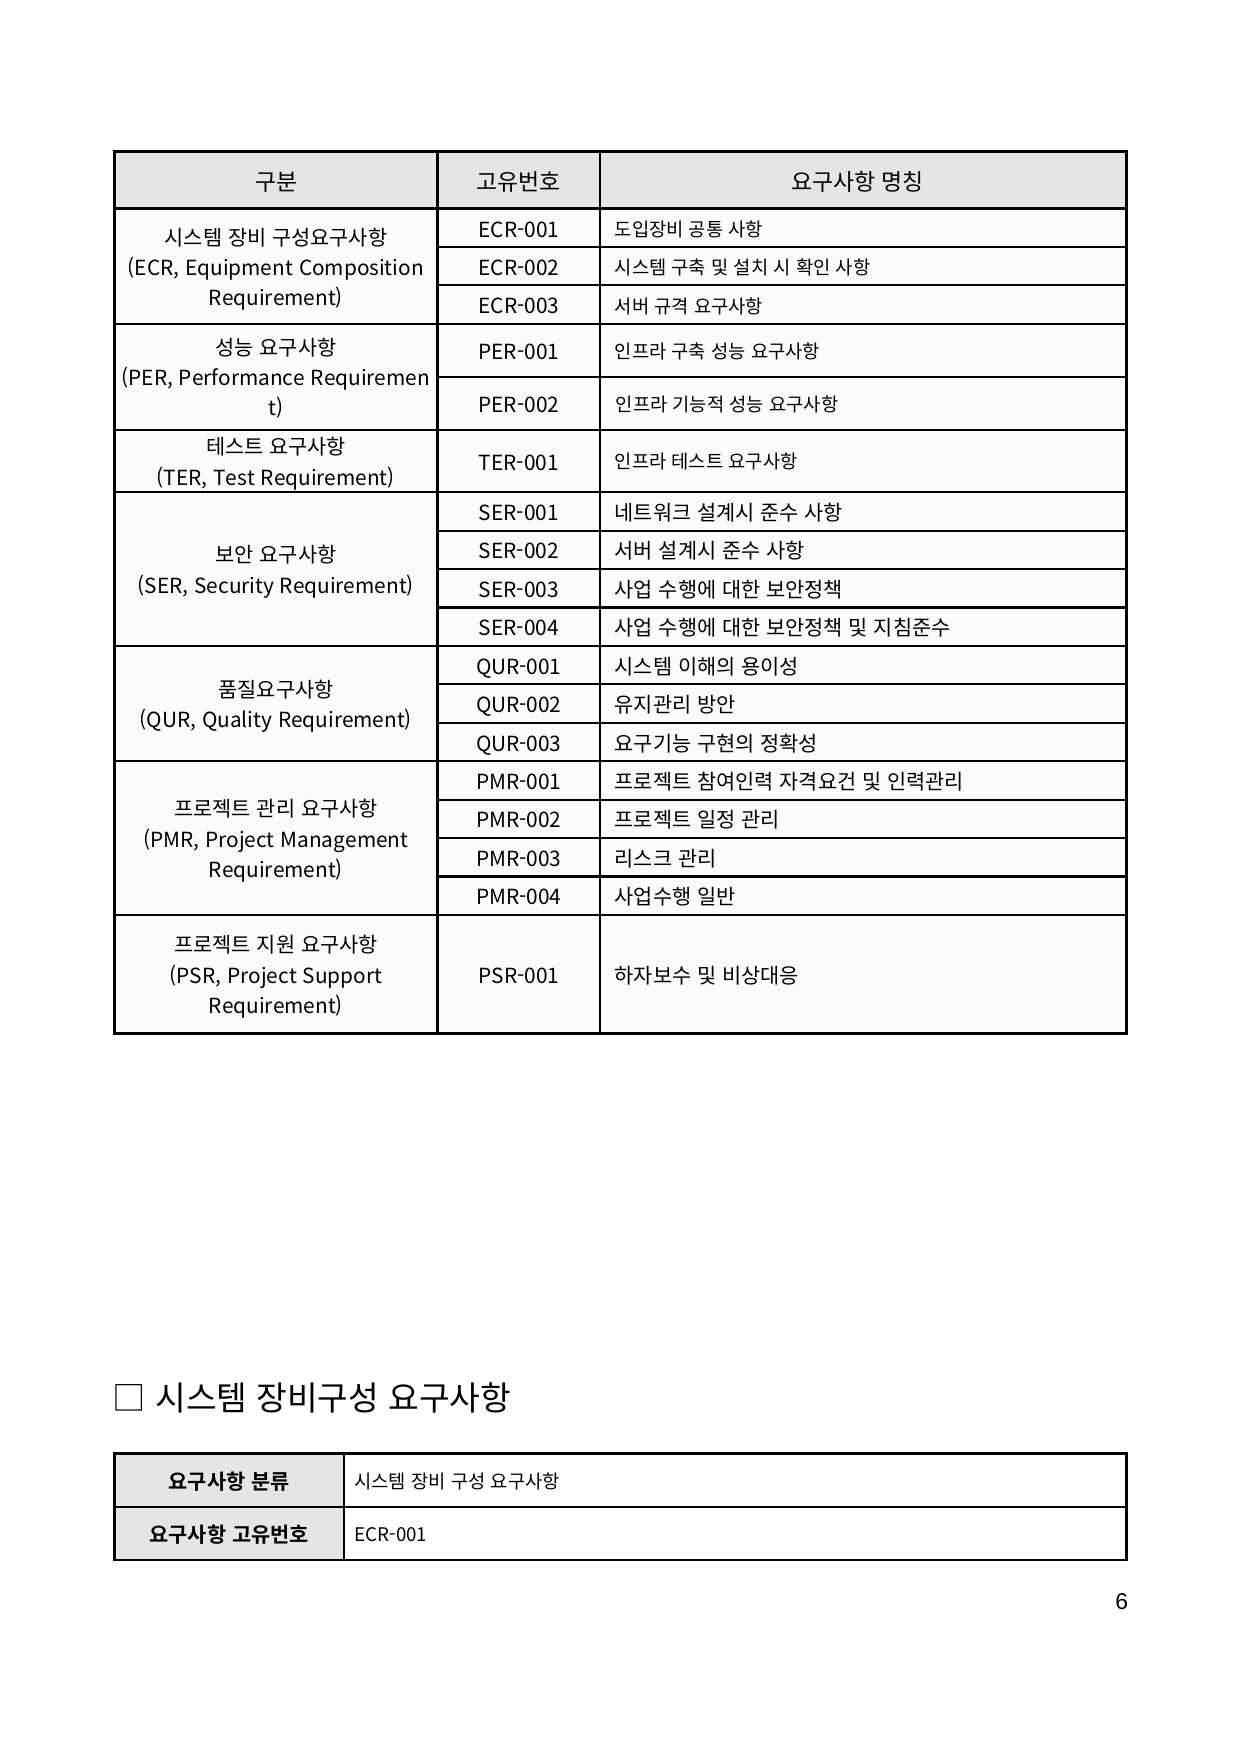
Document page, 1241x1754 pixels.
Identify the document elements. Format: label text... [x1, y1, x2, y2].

table_header 요구사항 분류 [116, 1455, 343, 1506]
table_cell PER-001 [439, 325, 599, 376]
table_cell 유지관리 방안 [601, 685, 1125, 722]
table_cell 네트워크 설계시 준수 사항 [601, 493, 1125, 529]
table_cell 인프라 구축 성능 요구사항 [601, 325, 1125, 376]
table_cell 사업 수행에 대한 보안정책 및 지침준수 [601, 609, 1125, 645]
table_header 시스템 장비 구성 요구사항 [345, 1455, 1125, 1506]
table_cell 하자보수 및 비상대응 [601, 916, 1125, 1032]
table_cell 품질요구사항 (QUR, Quality Requirement) [116, 647, 436, 760]
table_cell PMR-002 [439, 801, 599, 837]
table_cell SER-002 [439, 532, 599, 568]
table_cell 서버 규격 요구사항 [601, 286, 1125, 322]
table_cell PMR-003 [439, 839, 599, 875]
table_header 요구사항 명칭 [601, 153, 1125, 207]
table_cell 성능 요구사항 (PER, Performance Requirement) [116, 325, 436, 428]
table_cell QUR-001 [439, 647, 599, 683]
table_cell 테스트 요구사항 (TER, Test Requirement) [116, 431, 436, 491]
table_cell 프로젝트 참여인력 자격요건 및 인력관리 [601, 762, 1125, 798]
table_cell 프로젝트 일정 관리 [601, 801, 1125, 837]
table_cell ECR-001 [345, 1508, 1125, 1559]
table_cell 리스크 관리 [601, 839, 1125, 875]
table_cell PER-002 [439, 378, 599, 428]
table_cell SER-004 [439, 609, 599, 645]
table_cell 인프라 기능적 성능 요구사항 [601, 378, 1125, 428]
table_cell PSR-001 [439, 916, 599, 1032]
table_cell 프로젝트 지원 요구사항 (PSR, Project Support Requirement) [116, 916, 436, 1032]
table_cell 프로젝트 관리 요구사항 (PMR, Project Management Requirement) [116, 762, 436, 914]
table_cell ECR-003 [439, 286, 599, 322]
table_cell QUR-003 [439, 724, 599, 760]
table_cell 요구기능 구현의 정확성 [601, 724, 1125, 760]
table_cell PMR-004 [439, 878, 599, 914]
table_cell 시스템 이해의 용이성 [601, 647, 1125, 683]
text □ 시스템 장비구성 요구사항 [112, 1371, 1128, 1420]
table_cell ECR-001 [439, 210, 599, 246]
table_cell SER-003 [439, 570, 599, 606]
table_cell 사업 수행에 대한 보안정책 [601, 570, 1125, 606]
table_cell ECR-002 [439, 248, 599, 284]
table_cell TER-001 [439, 431, 599, 491]
table_cell 시스템 장비 구성요구사항 (ECR, Equipment Composition Requirement) [116, 210, 436, 322]
table_cell 시스템 구축 및 설치 시 확인 사항 [601, 248, 1125, 284]
table_cell 인프라 테스트 요구사항 [601, 431, 1125, 491]
table_cell 서버 설계시 준수 사항 [601, 532, 1125, 568]
table_cell 보안 요구사항 (SER, Security Requirement) [116, 493, 436, 645]
table_cell 도입장비 공통 사항 [601, 210, 1125, 246]
table_header 구분 [116, 153, 436, 207]
table_cell QUR-002 [439, 685, 599, 722]
table_cell SER-001 [439, 493, 599, 529]
table_cell 요구사항 고유번호 [116, 1508, 343, 1559]
table_cell PMR-001 [439, 762, 599, 798]
table_cell 사업수행 일반 [601, 878, 1125, 914]
table_header 고유번호 [439, 153, 599, 207]
